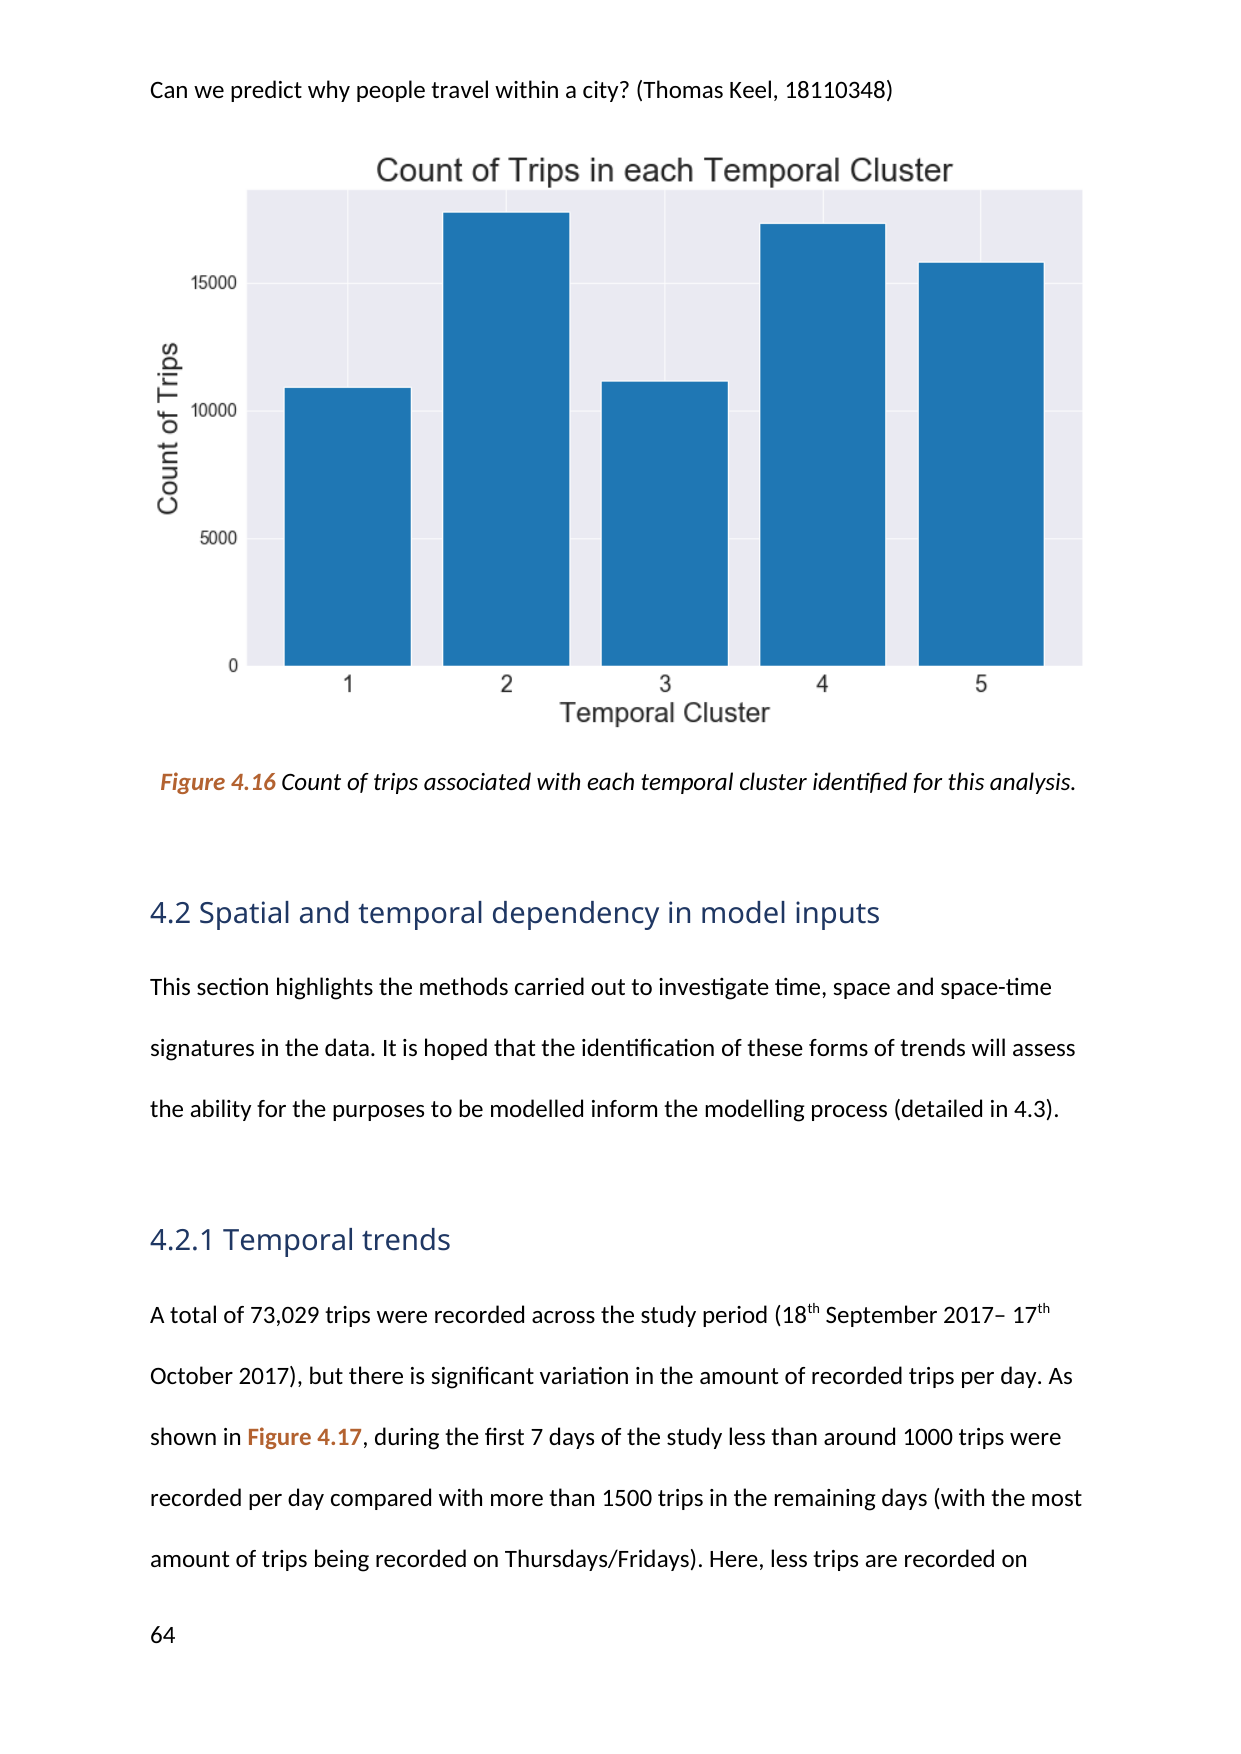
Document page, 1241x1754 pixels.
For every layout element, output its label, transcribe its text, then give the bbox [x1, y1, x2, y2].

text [150, 1299, 1090, 1574]
subtitle 4.2 Spatial and temporal dependency in model inputs [150, 892, 1090, 932]
picture [150, 150, 1090, 736]
text This section highlights the methods carried out to investigate time, space and space-time signatures in the data. It is hoped that the identification of these forms of trends will assess the ability for the purposes to be modelled inform the modelling process (detailed in 4.3). [150, 971, 1090, 1124]
subtitle 4.2.1 Temporal trends [150, 1220, 1090, 1259]
text Figure 4.16 Count of trips associated with each temporal cluster identified for this analysis. [150, 766, 1090, 796]
